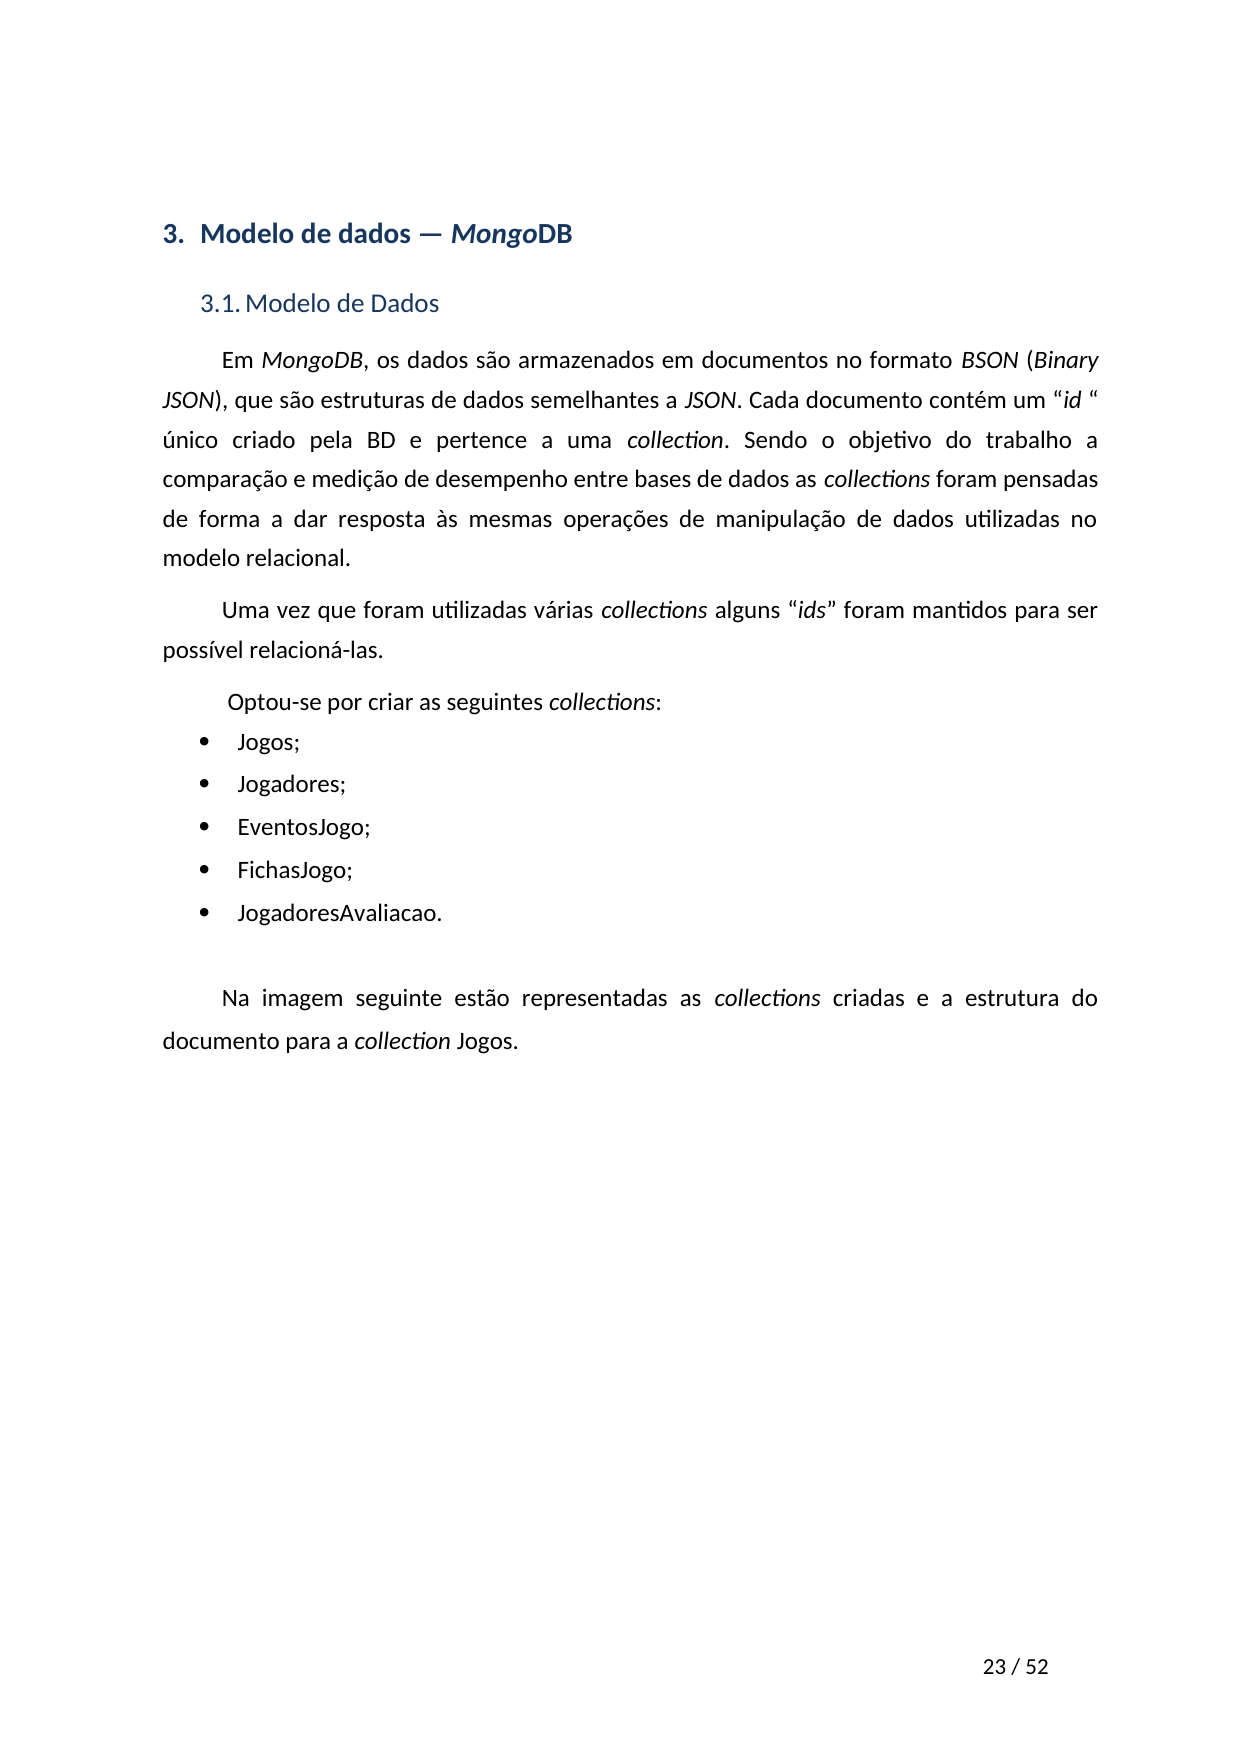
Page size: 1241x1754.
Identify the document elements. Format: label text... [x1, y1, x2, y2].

list FichasJogo; [200, 854, 1098, 884]
text Em MongoDB, os dados são armazenados em documentos no formato BSON (Binary JSON), que são estruturas de dados semelhantes a JSON. Cada documento contém um “id “ único criado pela BD e pertence a uma collection. Sendo o objetivo do trabalho a comparação e medição de desempenho entre bases de dados as collections foram pensadas de forma a dar resposta às mesmas operações de manipulação de dados utilizadas no modelo relacional. [162, 344, 1098, 573]
list Jogos; [200, 726, 1098, 756]
subtitle Modelo de dados — MongoDB [162, 215, 1098, 250]
list JogadoresAvaliacao. [200, 897, 1098, 927]
subtitle Modelo de Dados [200, 286, 1098, 319]
list EventosJogo; [200, 811, 1098, 842]
list Jogadores; [200, 768, 1098, 799]
text Optou-se por criar as seguintes collections: [162, 686, 1098, 717]
text Uma vez que foram utilizadas várias collections alguns “ids” foram mantidos para ser possível relacioná-las. [162, 594, 1098, 665]
text Na imagem seguinte estão representadas as collections criadas e a estrutura do documento para a collection Jogos. [162, 982, 1098, 1055]
